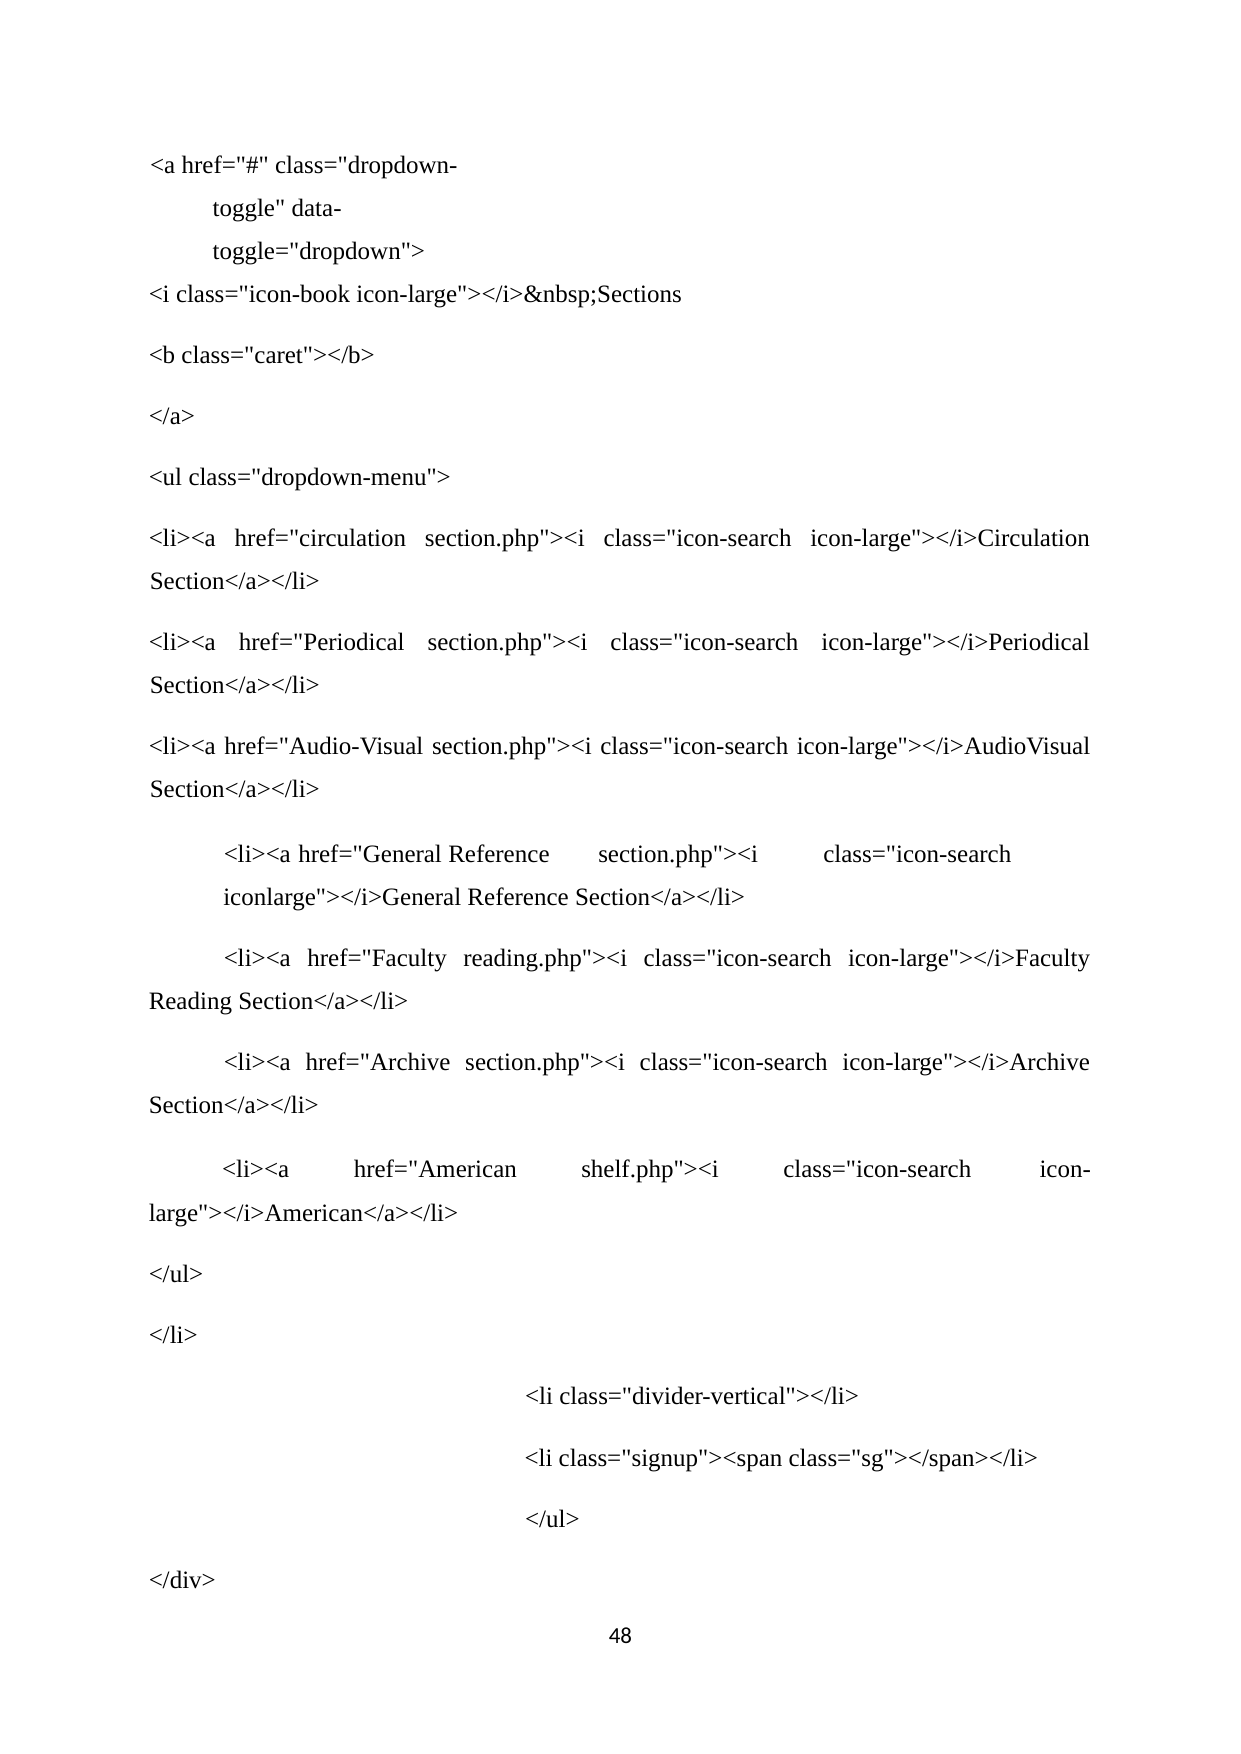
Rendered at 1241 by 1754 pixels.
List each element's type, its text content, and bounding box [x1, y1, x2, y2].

text <li><a href="General Reference section.php"><i class="icon-search iconlarge"></i>General Reference Section</a></li> [148, 839, 1091, 911]
text <li><a href="American shelf.php"><i class="icon-search icon- [148, 1154, 1091, 1183]
text <li><a href="Faculty reading.php"><i class="icon-search icon-large"></i>Faculty Reading Section</a></li> [148, 943, 1091, 1015]
text </div> [148, 1565, 1091, 1594]
text <li><a href="Audio-Visual section.php"><i class="icon-search icon-large"></i>AudioVisual Section</a></li> [148, 731, 1091, 803]
text <li class="divider-vertical"></li> [435, 1381, 949, 1410]
text </ul> [148, 1259, 1091, 1288]
text <i class="icon-book icon-large"></i>&nbsp;Sections [148, 279, 1091, 308]
text </ul> [525, 1504, 1091, 1533]
text <li class="signup"><span class="sg"></span></li> [148, 1443, 1038, 1471]
text </a> [148, 401, 1091, 430]
text </li> [148, 1320, 1091, 1349]
text <li><a href="Archive section.php"><i class="icon-search icon-large"></i>Archive Section</a></li> [148, 1047, 1091, 1119]
text <a href="#" class="dropdown-toggle" data-toggle="dropdown"> [150, 150, 524, 265]
text large"></i>American</a></li> [148, 1198, 1091, 1227]
text <li><a href="circulation section.php"><i class="icon-search icon-large"></i>Circulation Section</a></li> [148, 523, 1091, 595]
text <li><a href="Periodical section.php"><i class="icon-search icon-large"></i>Periodical Section</a></li> [148, 627, 1091, 699]
text <b class="caret"></b> [148, 341, 1091, 369]
text <ul class="dropdown-menu"> [148, 462, 1091, 491]
